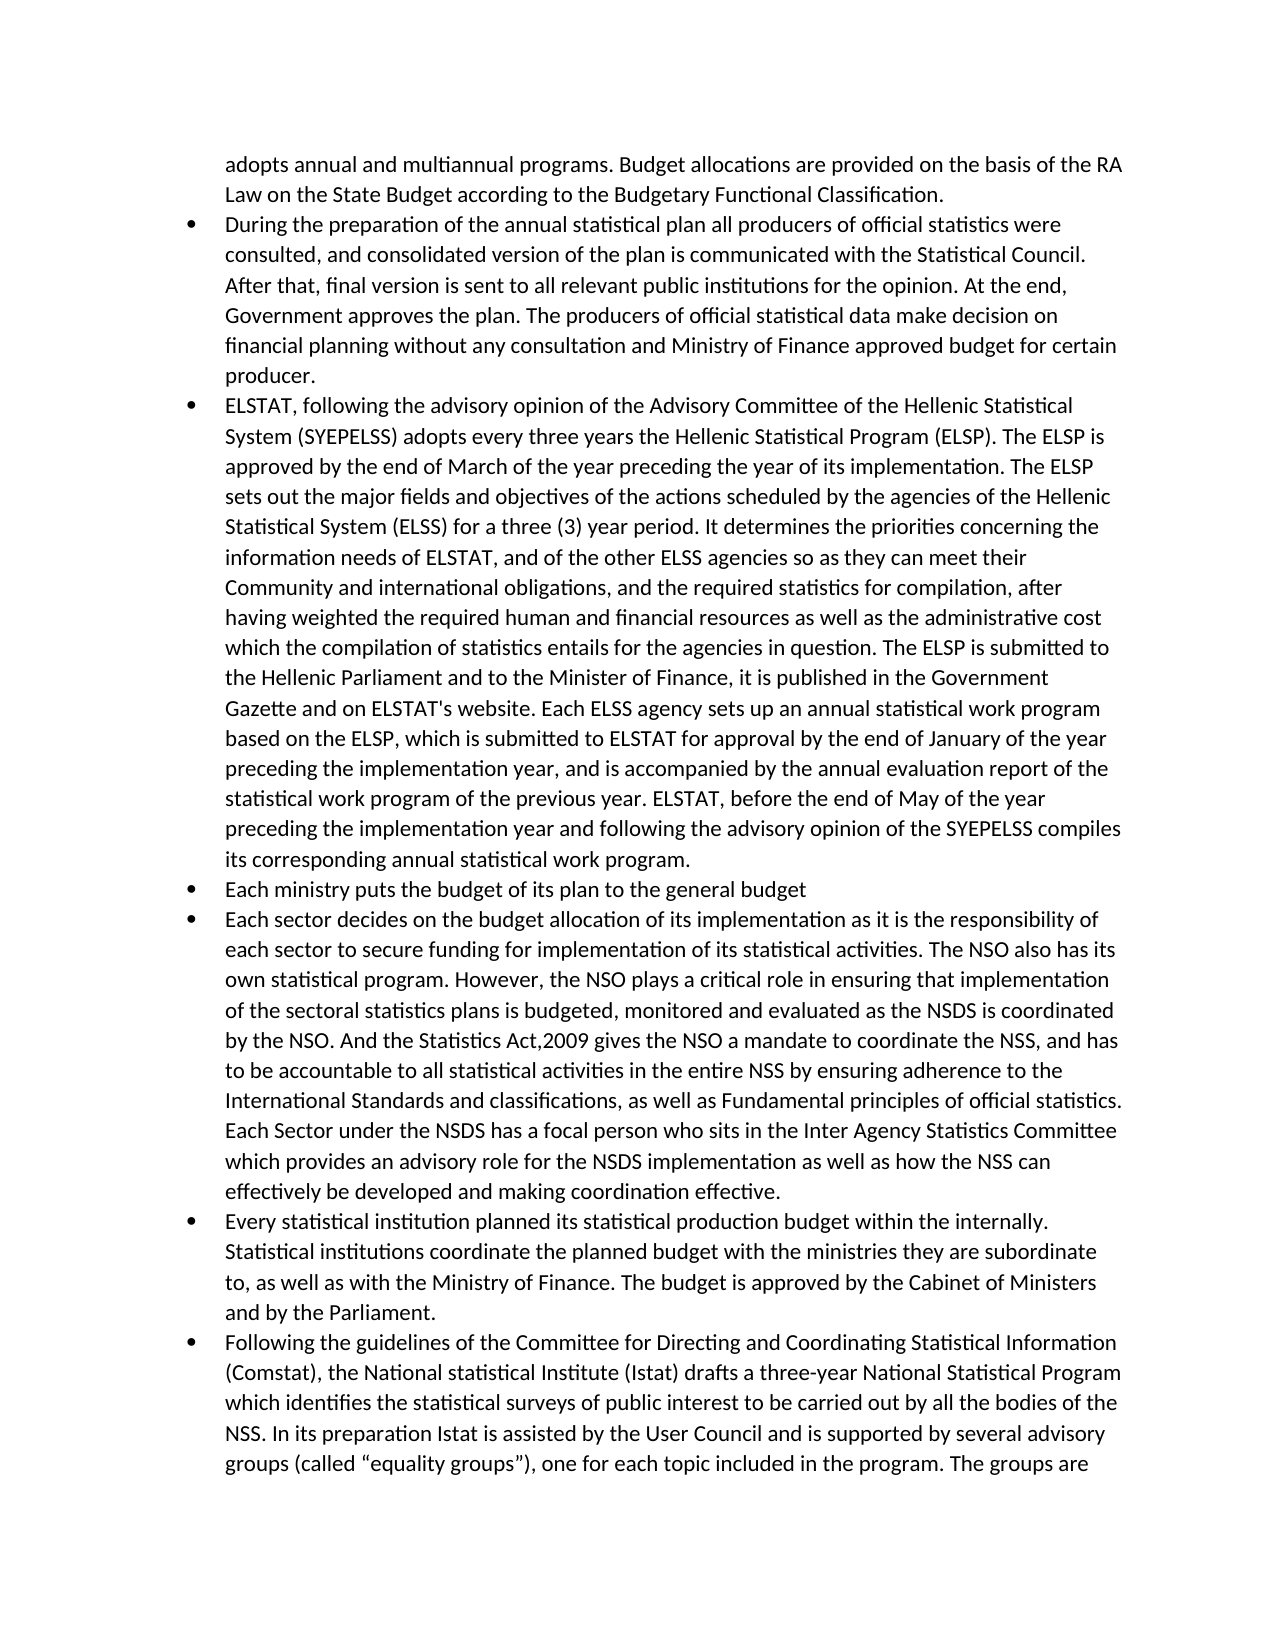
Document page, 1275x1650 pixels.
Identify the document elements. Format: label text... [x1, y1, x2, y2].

list Each ministry puts the budget of its plan to the general budget [187, 875, 1125, 903]
list Each sector decides on the budget allocation of its implementation as it is the responsibility of each sector to secure funding for implementation of its statistical activities. The NSO also has its own statistical program. However, the NSO plays a critical role in ensuring that implementation of the sectoral statistics plans is budgeted, monitored and evaluated as the NSDS is coordinated by the NSO. And the Statistics Act,2009 gives the NSO a mandate to coordinate the NSS, and has to be accountable to all statistical activities in the entire NSS by ensuring adherence to the International Standards and classifications, as well as Fundamental principles of official statistics. Each Sector under the NSDS has a focal person who sits in the Inter Agency Statistics Committee which provides an advisory role for the NSDS implementation as well as how the NSS can effectively be developed and making coordination effective. [187, 905, 1125, 1205]
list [187, 1328, 1125, 1477]
list During the preparation of the annual statistical plan all producers of official statistics were consulted, and consolidated version of the plan is communicated with the Statistical Council. After that, final version is sent to all relevant public institutions for the opinion. At the end, Government approves the plan. The producers of official statistical data make decision on financial planning without any consultation and Ministry of Finance approved budget for certain producer. [187, 210, 1125, 389]
list Every statistical institution planned its statistical production budget within the internally. Statistical institutions coordinate the planned budget with the ministries they are subordinate to, as well as with the Ministry of Finance. The budget is approved by the Cabinet of Ministers and by the Parliament. [187, 1207, 1125, 1326]
list ELSTAT, following the advisory opinion of the Advisory Committee of the Hellenic Statistical System (SYEPELSS) adopts every three years the Hellenic Statistical Program (ELSP). The ELSP is approved by the end of March of the year preceding the year of its implementation. The ELSP sets out the major fields and objectives of the actions scheduled by the agencies of the Hellenic Statistical System (ELSS) for a three (3) year period. It determines the priorities concerning the information needs of ELSTAT, and of the other ELSS agencies so as they can meet their Community and international obligations, and the required statistics for compilation, after having weighted the required human and financial resources as well as the administrative cost which the compilation of statistics entails for the agencies in question. The ELSP is submitted to the Hellenic Parliament and to the Minister of Finance, it is published in the Government Gazette and on ELSTAT's website. Each ELSS agency sets up an annual statistical work program based on the ELSP, which is submitted to ELSTAT for approval by the end of January of the year preceding the implementation year, and is accompanied by the annual evaluation report of the statistical work program of the previous year. ELSTAT, before the end of May of the year preceding the implementation year and following the advisory opinion of the SYEPELSS compiles its corresponding annual statistical work program. [187, 392, 1125, 873]
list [187, 150, 1125, 208]
